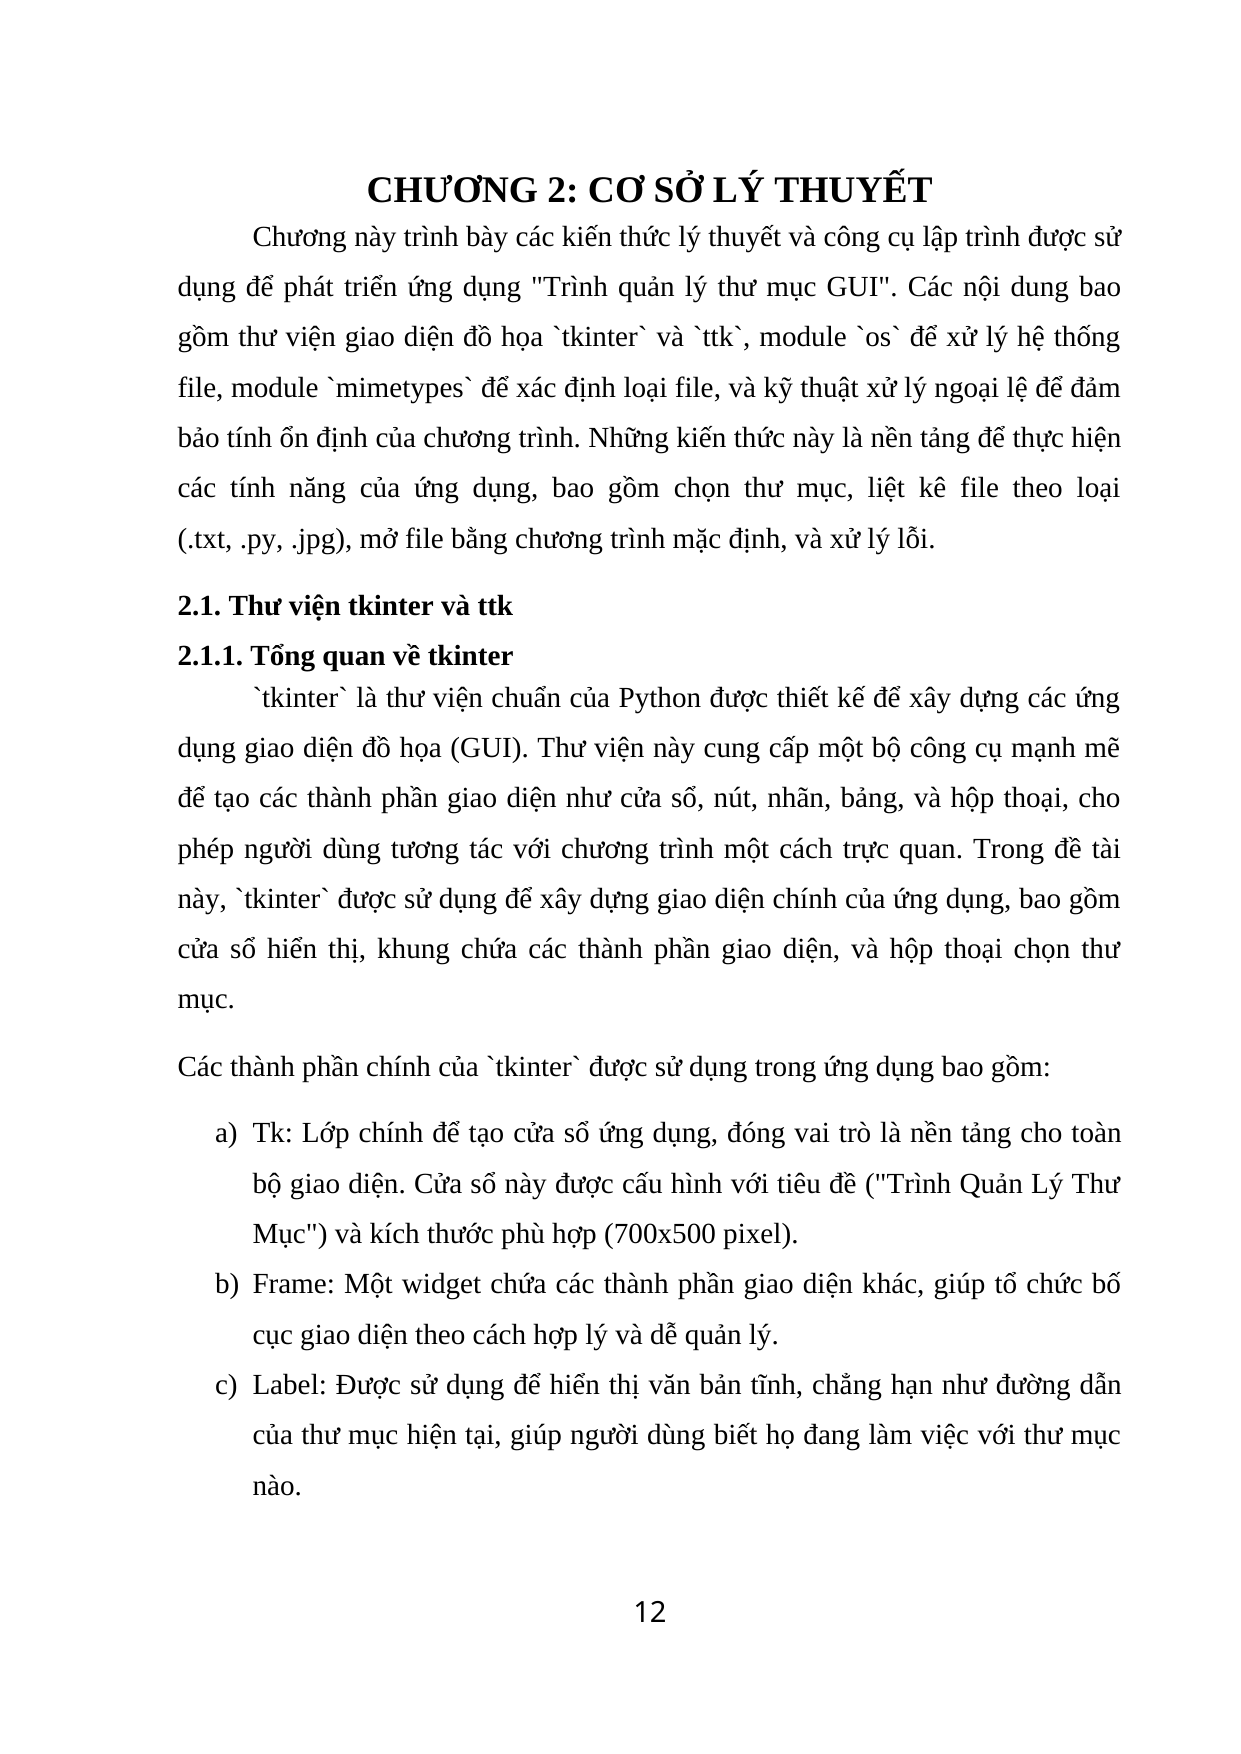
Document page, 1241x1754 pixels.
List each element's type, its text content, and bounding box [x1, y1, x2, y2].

text Chương này trình bày các kiến thức lý thuyết và công cụ lập trình được sử dụng để phát triển ứng dụng "Trình quản lý thư mục GUI". Các nội dung bao gồm thư viện giao diện đồ họa `tkinter` và `ttk`, module `os` để xử lý hệ thống file, module `mimetypes` để xác định loại file, và kỹ thuật xử lý ngoại lệ để đảm bảo tính ổn định của chương trình. Những kiến thức này là nền tảng để thực hiện các tính năng của ứng dụng, bao gồm chọn thư mục, liệt kê file theo loại (.txt, .py, .jpg), mở file bằng chương trình mặc định, và xử lý lỗi. [177, 219, 1122, 554]
text Các thành phần chính của `tkinter` được sử dụng trong ứng dụng bao gồm: [177, 1049, 1122, 1082]
subtitle CHƯƠNG 2: CƠ SỞ LÝ THUYẾT [177, 167, 1122, 211]
text `tkinter` là thư viện chuẩn của Python được thiết kế để xây dựng các ứng dụng giao diện đồ họa (GUI). Thư viện này cung cấp một bộ công cụ mạnh mẽ để tạo các thành phần giao diện như cửa sổ, nút, nhãn, bảng, và hộp thoại, cho phép người dùng tương tác với chương trình một cách trực quan. Trong đề tài này, `tkinter` được sử dụng để xây dựng giao diện chính của ứng dụng, bao gồm cửa sổ hiển thị, khung chứa các thành phần giao diện, và hộp thoại chọn thư mục. [177, 680, 1122, 1015]
list Label: Được sử dụng để hiển thị văn bản tĩnh, chẳng hạn như đường dẫn của thư mục hiện tại, giúp người dùng biết họ đang làm việc với thư mục nào. [215, 1367, 1122, 1501]
list Frame: Một widget chứa các thành phần giao diện khác, giúp tổ chức bố cục giao diện theo cách hợp lý và dễ quản lý. [215, 1267, 1122, 1350]
subtitle 2.1. Thư viện tkinter và ttk [177, 588, 1122, 621]
subtitle 2.1.1. Tổng quan về tkinter [177, 638, 1122, 671]
list Tk: Lớp chính để tạo cửa sổ ứng dụng, đóng vai trò là nền tảng cho toàn bộ giao diện. Cửa sổ này được cấu hình với tiêu đề ("Trình Quản Lý Thư Mục") và kích thước phù hợp (700x500 pixel). [215, 1116, 1122, 1250]
